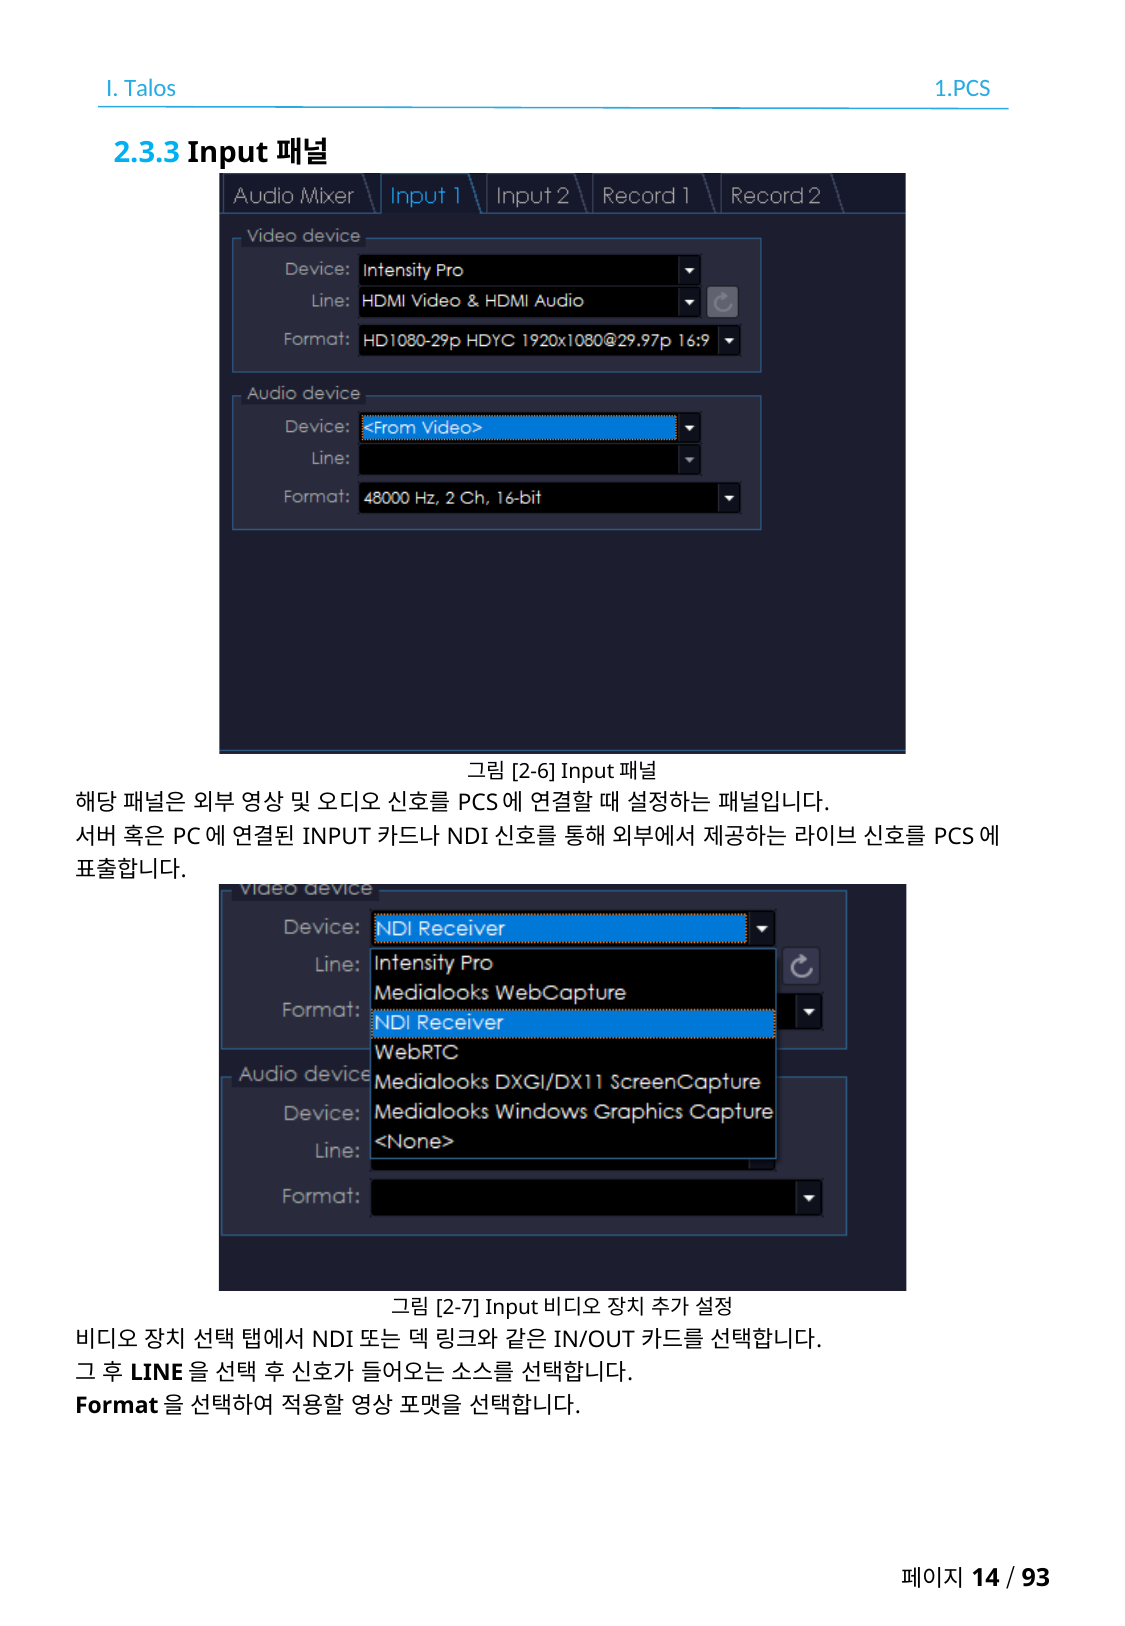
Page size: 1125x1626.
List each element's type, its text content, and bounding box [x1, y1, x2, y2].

text 그림 [2-7] Input 비디오 장치 추가 설정 [75, 1290, 1050, 1321]
text 그 후 LINE을 선택 후 신호가 들어오는 소스를 선택합니다. [75, 1354, 1050, 1387]
text Format을 선택하여 적용할 영상 포맷을 선택합니다. [75, 1387, 1050, 1421]
subtitle 2.3.3 Input 패널 [106, 122, 1050, 173]
picture [219, 173, 906, 754]
text 비디오 장치 선택 탭에서 NDI 또는 덱 링크와 같은 IN/OUT 카드를 선택합니다. [75, 1321, 1050, 1354]
text 그림 [2-6] Input 패널 [75, 754, 1050, 784]
picture [218, 884, 907, 1291]
text 서버 혹은 PC에 연결된 INPUT 카드나 NDI 신호를 통해 외부에서 제공하는 라이브 신호를 PCS에 표출합니다. [75, 817, 1050, 884]
text 해당 패널은 외부 영상 및 오디오 신호를 PCS에 연결할 때 설정하는 패널입니다. [75, 784, 1050, 817]
